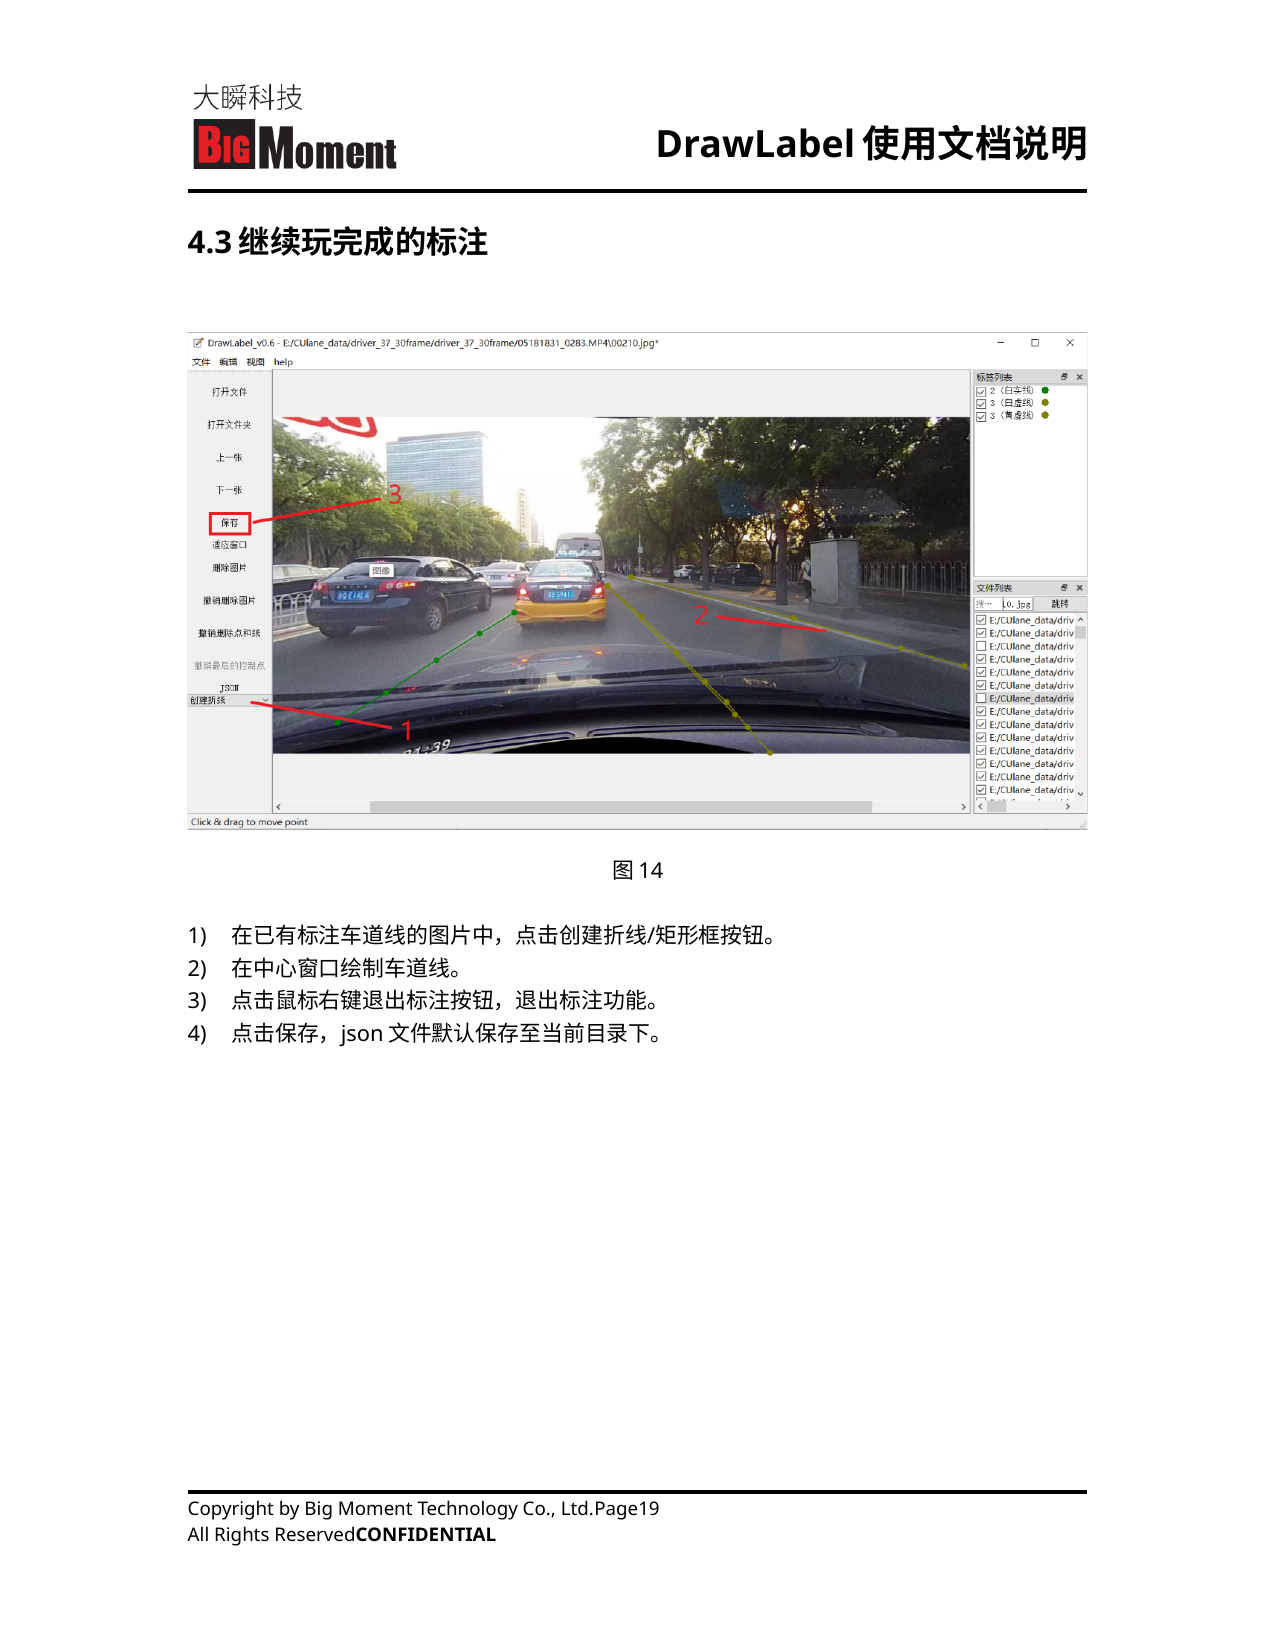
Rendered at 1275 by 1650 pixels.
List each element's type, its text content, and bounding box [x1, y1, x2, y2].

picture [187, 332, 1088, 830]
subtitle 4.3继续玩完成的标注 [187, 208, 1087, 273]
list 点击保存，json文件默认保存至当前目录下。 [187, 1015, 1087, 1048]
text 图14 [187, 853, 1087, 885]
list 在中心窗口绘制车道线。 [187, 950, 1087, 983]
list 在已有标注车道线的图片中，点击创建折线/矩形框按钮。 [187, 918, 1087, 950]
list 点击鼠标右键退出标注按钮，退出标注功能。 [187, 983, 1087, 1015]
picture [193, 84, 397, 180]
